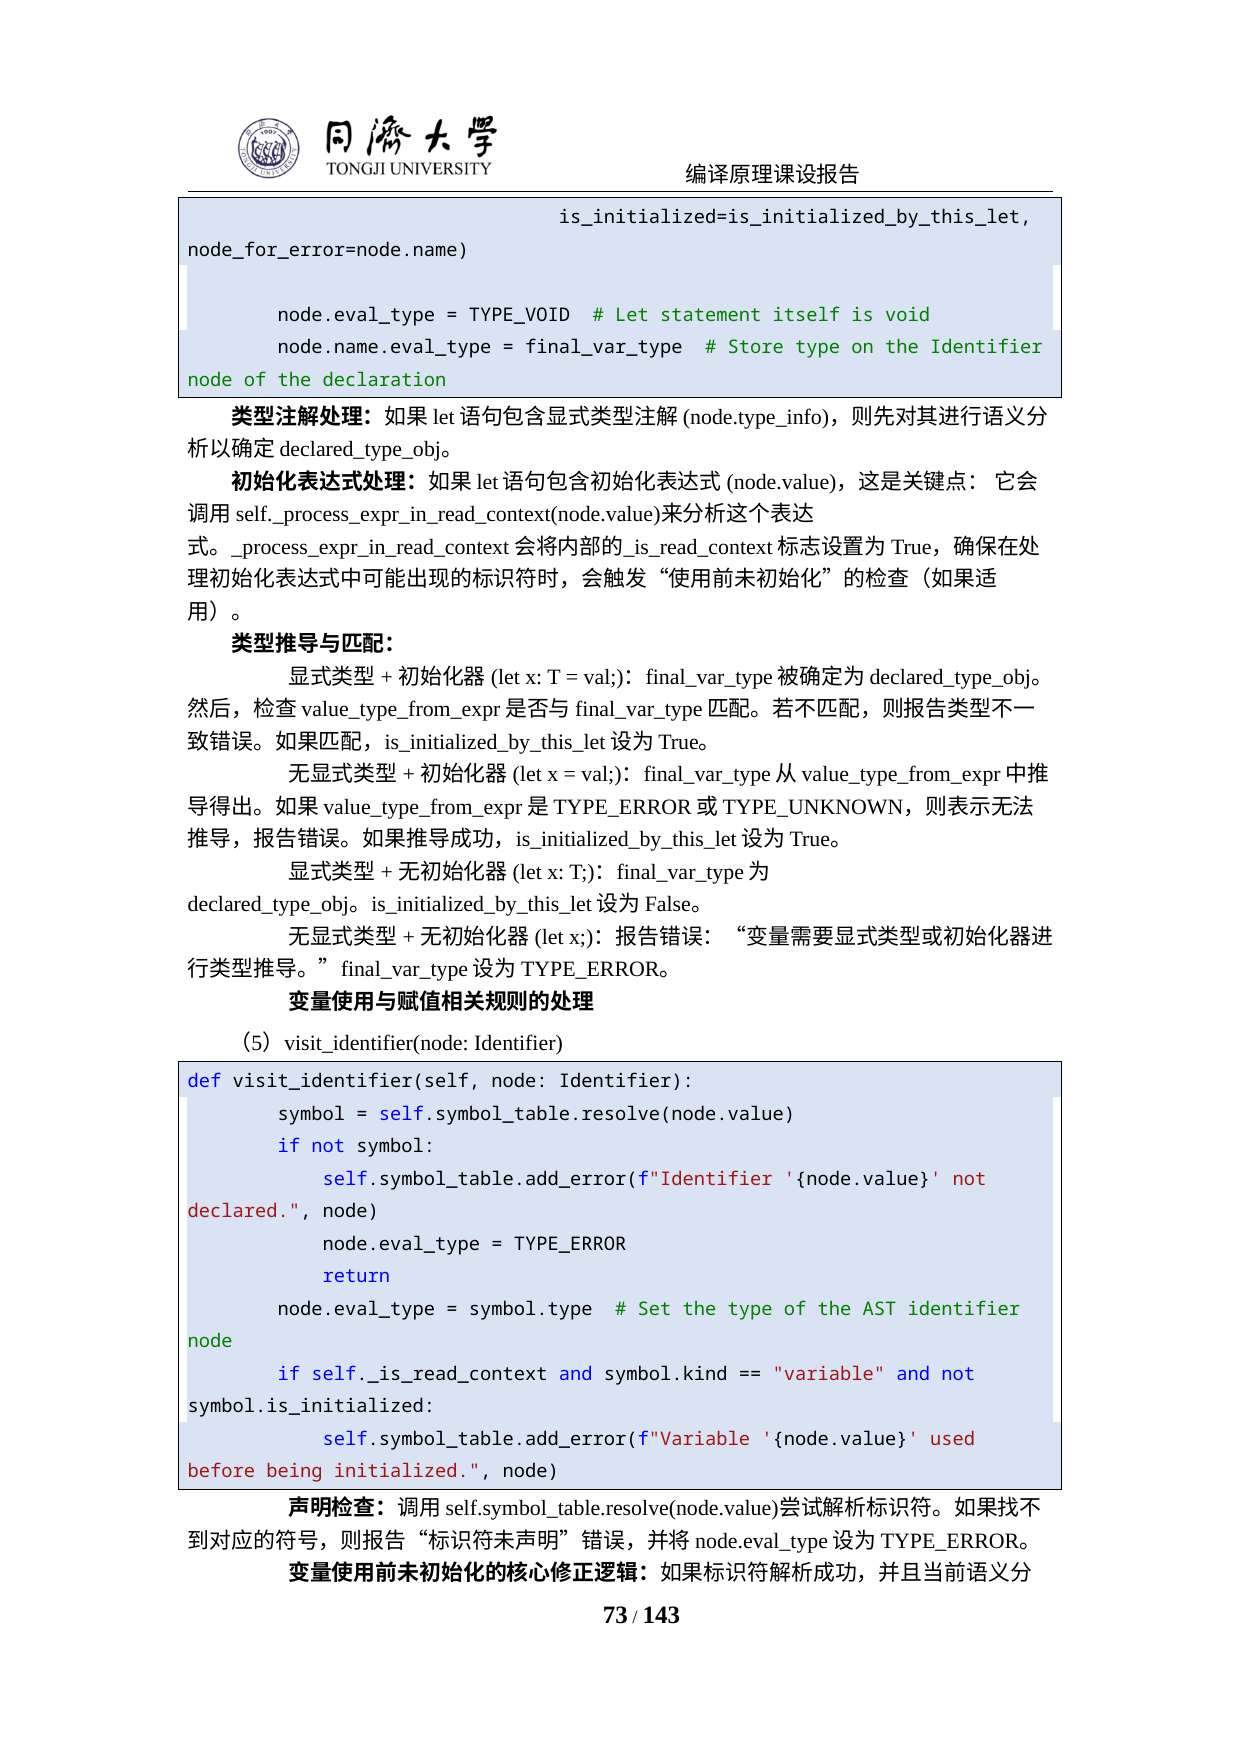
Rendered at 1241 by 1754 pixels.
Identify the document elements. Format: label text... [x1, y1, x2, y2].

list 初始化表达式处理：如果let语句包含初始化表达式 (node.value)，这是关键点： 它会调用self._process_expr_in_read_context(node.value)来分析这个表达式。_process_expr_in_read_context会将内部的_is_read_context标志设置为True，确保在处理初始化表达式中可能出现的标识符时，会触发“使用前未初始化”的检查（如果适用）。 [187, 463, 1053, 626]
text node.eval_type = symbol.type # Set the type of the AST identifier node [187, 1292, 1053, 1357]
text is_initialized=is_initialized_by_this_let, node_for_error=node.name) [179, 198, 1061, 265]
text if not symbol: [187, 1129, 1053, 1162]
text 显式类型 + 无初始化器 (let x: T;)：final_var_type为declared_type_obj。is_initialized_by_this_let设为False。 [187, 853, 1053, 918]
subtitle visit_identifier(node: Identifier) [187, 1024, 1053, 1057]
picture [231, 110, 503, 183]
text node.eval_type = TYPE_VOID # Let statement itself is void [187, 298, 1053, 327]
text 显式类型 + 初始化器 (let x: T = val;)：final_var_type被确定为declared_type_obj。然后，检查value_type_from_expr是否与final_var_type匹配。若不匹配，则报告类型不一致错误。如果匹配，is_initialized_by_this_let设为True。 [187, 658, 1053, 756]
text self.symbol_table.add_error(f"Identifier '{node.value}' not declared.", node) [187, 1162, 1053, 1227]
text def visit_identifier(self, node: Identifier): [179, 1062, 1061, 1097]
text node.name.eval_type = final_var_type # Store type on the Identifier node of the declaration [179, 327, 1061, 397]
text if self._is_read_context and symbol.kind == "variable" and not symbol.is_initialized: [187, 1357, 1053, 1418]
text 声明检查：调用self.symbol_table.resolve(node.value)尝试解析标识符。如果找不到对应的符号，则报告“标识符未声明”错误，并将node.eval_type设为TYPE_ERROR。 [187, 1490, 1053, 1555]
text return [187, 1259, 1053, 1292]
list 类型推导与匹配： [187, 626, 1053, 658]
text 变量使用与赋值相关规则的处理 [187, 983, 1053, 1016]
text self.symbol_table.add_error(f"Variable '{node.value}' used before being initialized.", node) [179, 1418, 1061, 1489]
text symbol = self.symbol_table.resolve(node.value) [187, 1097, 1053, 1129]
text 无显式类型 + 无初始化器 (let x;)：报告错误：“变量需要显式类型或初始化器进行类型推导。”final_var_type设为TYPE_ERROR。 [187, 918, 1053, 983]
text 无显式类型 + 初始化器 (let x = val;)：final_var_type从value_type_from_expr中推导得出。如果value_type_from_expr是TYPE_ERROR或TYPE_UNKNOWN，则表示无法推导，报告错误。如果推导成功，is_initialized_by_this_let设为True。 [187, 756, 1053, 853]
text node.eval_type = TYPE_ERROR [187, 1227, 1053, 1259]
list 类型注解处理：如果let语句包含显式类型注解 (node.type_info)，则先对其进行语义分析以确定declared_type_obj。 [187, 398, 1053, 463]
